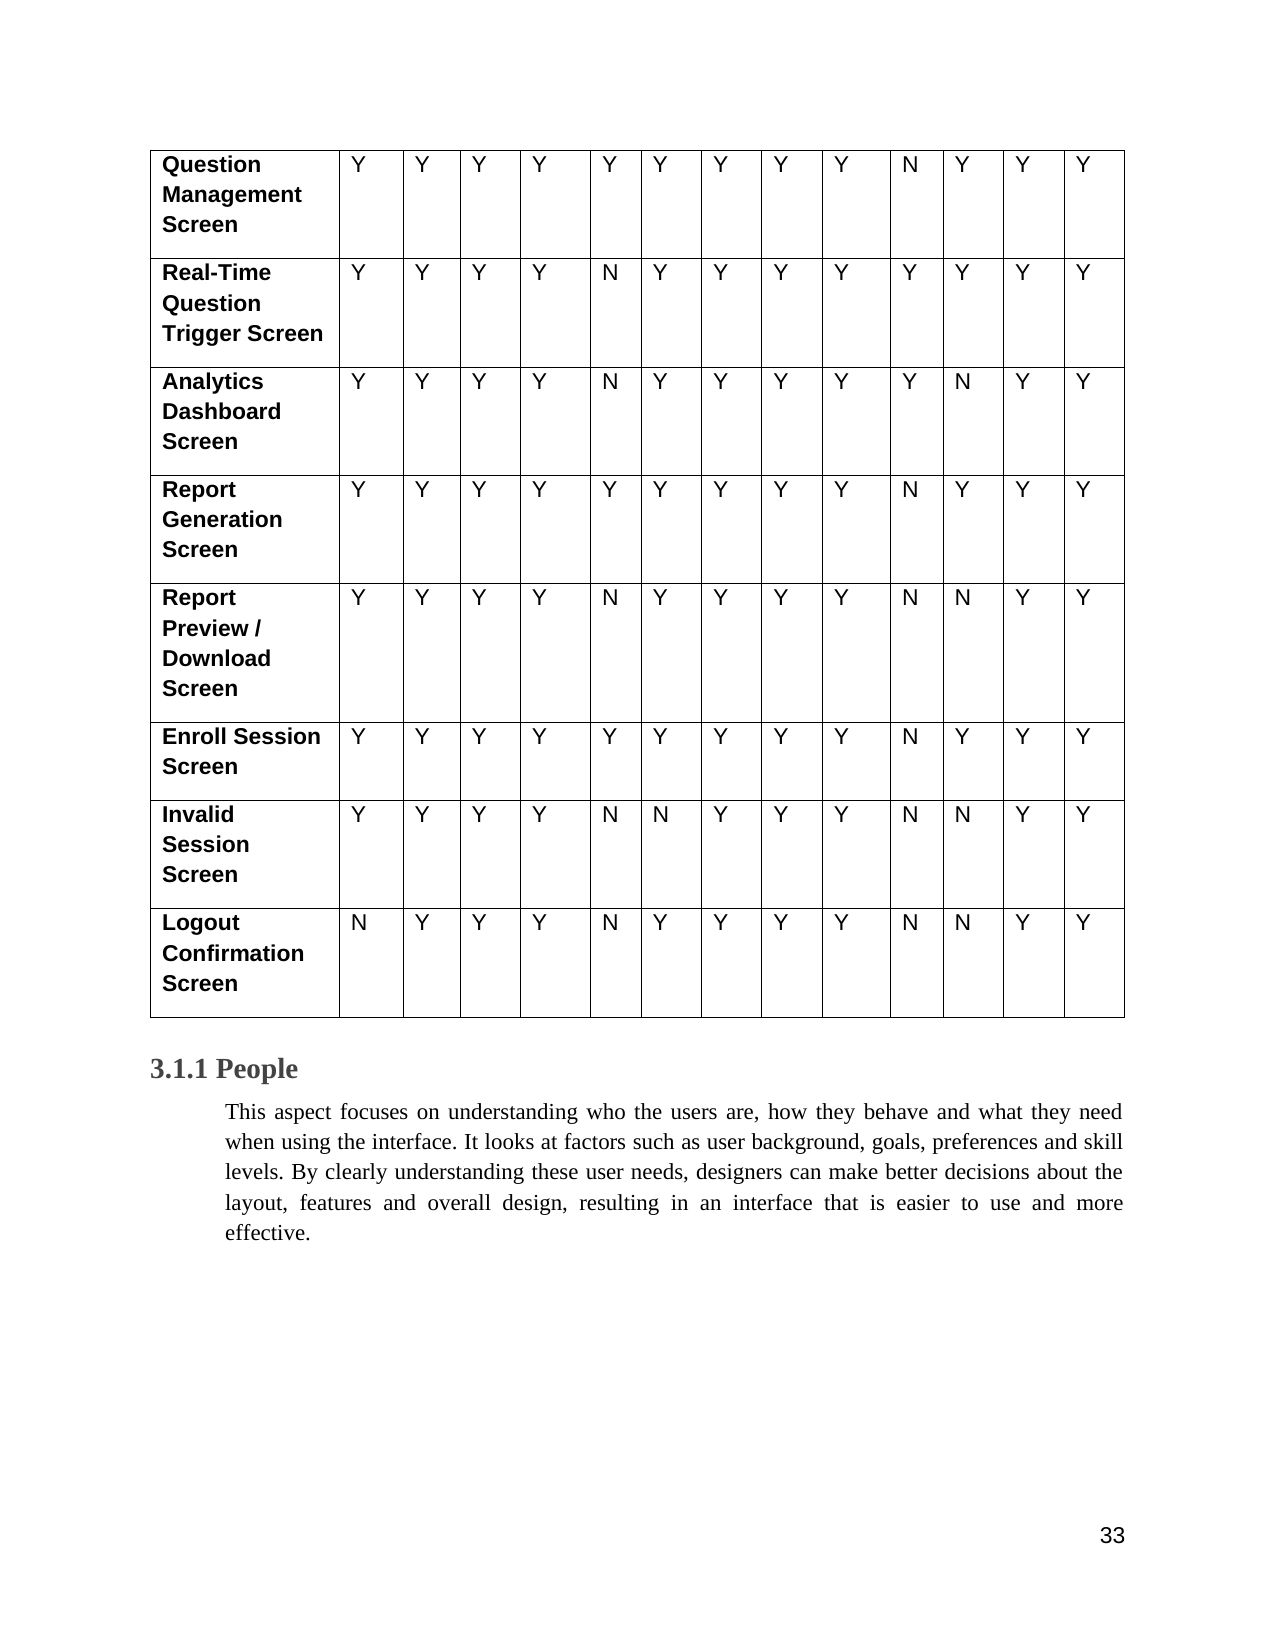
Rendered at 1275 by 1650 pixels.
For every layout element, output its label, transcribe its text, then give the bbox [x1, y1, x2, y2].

table_cell Y [591, 151, 641, 258]
table_cell Y [823, 368, 890, 475]
table_cell Y [823, 801, 890, 908]
table_cell Y [461, 151, 520, 258]
table_cell Y [340, 584, 403, 722]
table_cell Y [702, 584, 761, 722]
subtitle 3.1.1 People [150, 1051, 1125, 1084]
table_cell Y [642, 476, 701, 583]
table_cell N [591, 584, 641, 722]
table_cell Y [702, 801, 761, 908]
table_cell N [591, 909, 641, 1017]
table_cell N [891, 476, 943, 583]
table_cell Y [404, 476, 460, 583]
table_cell Y [762, 476, 822, 583]
table_cell Y [461, 909, 520, 1017]
table_cell N [591, 259, 641, 367]
table_cell Y [1004, 723, 1064, 800]
table_cell N [944, 801, 1003, 908]
table_cell Y [461, 801, 520, 908]
table_cell Y [702, 151, 761, 258]
table_cell Y [340, 723, 403, 800]
table_cell Y [404, 151, 460, 258]
table_cell Y [591, 723, 641, 800]
table_cell Y [1065, 909, 1124, 1017]
table_cell Y [1004, 801, 1064, 908]
table_cell Y [823, 909, 890, 1017]
table_cell Y [521, 368, 590, 475]
table_cell Y [642, 723, 701, 800]
table_cell N [591, 801, 641, 908]
table_cell Invalid Session Screen [151, 801, 339, 908]
table_cell Y [762, 151, 822, 258]
table_cell Y [642, 584, 701, 722]
table_cell Y [762, 584, 822, 722]
table_cell Y [823, 259, 890, 367]
table_cell Y [762, 801, 822, 908]
table_cell Y [642, 368, 701, 475]
table_cell Y [521, 909, 590, 1017]
table_cell Y [1065, 476, 1124, 583]
table_cell Y [521, 151, 590, 258]
table_cell Y [1004, 368, 1064, 475]
table_cell Y [823, 476, 890, 583]
table_cell N [944, 909, 1003, 1017]
table_cell Y [823, 723, 890, 800]
table_cell N [944, 584, 1003, 722]
table_cell Y [762, 723, 822, 800]
table_cell Y [762, 368, 822, 475]
table_cell N [591, 368, 641, 475]
table_cell Y [521, 584, 590, 722]
table_cell Y [521, 476, 590, 583]
table_cell Question Management Screen [151, 151, 339, 258]
table_cell Logout Confirmation Screen [151, 909, 339, 1017]
table_cell Y [642, 151, 701, 258]
table_cell Y [340, 801, 403, 908]
table_cell Y [404, 909, 460, 1017]
table_cell N [642, 801, 701, 908]
table_cell Y [461, 476, 520, 583]
table_cell Y [521, 723, 590, 800]
table_cell Y [1004, 151, 1064, 258]
table_cell N [340, 909, 403, 1017]
table_cell N [891, 801, 943, 908]
table_cell Y [702, 368, 761, 475]
table_cell Y [591, 476, 641, 583]
table_cell N [944, 368, 1003, 475]
table_cell Y [1004, 259, 1064, 367]
table_cell Y [1065, 368, 1124, 475]
table_cell Y [1065, 151, 1124, 258]
table_cell Y [1065, 801, 1124, 908]
table_cell Y [944, 723, 1003, 800]
table_cell Y [1004, 584, 1064, 722]
table_cell Y [340, 476, 403, 583]
table_cell Y [404, 368, 460, 475]
table_cell N [891, 909, 943, 1017]
table_cell Y [404, 259, 460, 367]
table_cell Y [944, 259, 1003, 367]
table_cell Y [702, 723, 761, 800]
table_cell Y [762, 259, 822, 367]
table_cell Y [642, 259, 701, 367]
table_cell Y [1065, 259, 1124, 367]
table_cell Y [521, 801, 590, 908]
table_cell Y [404, 584, 460, 722]
table_cell Y [461, 368, 520, 475]
table_cell Y [1065, 723, 1124, 800]
table_cell Y [340, 259, 403, 367]
table_cell Y [461, 584, 520, 722]
table_cell Y [762, 909, 822, 1017]
table_cell Real-Time Question Trigger Screen [151, 259, 339, 367]
table_cell Y [823, 584, 890, 722]
text This aspect focuses on understanding who the users are, how they behave and what they need when using the interface. It looks at factors such as user background, goals, preferences and skill levels. By clearly understanding these user needs, designers can make better decisions about the layout, features and overall design, resulting in an interface that is easier to use and more effective. [225, 1098, 1125, 1245]
table_cell Y [1065, 584, 1124, 722]
table_cell Y [1004, 909, 1064, 1017]
table_cell Y [521, 259, 590, 367]
table_cell Report Generation Screen [151, 476, 339, 583]
table_cell Y [891, 368, 943, 475]
table_cell Y [823, 151, 890, 258]
table_cell Analytics Dashboard Screen [151, 368, 339, 475]
table_cell Y [944, 151, 1003, 258]
table_cell Y [642, 909, 701, 1017]
table_cell Y [340, 368, 403, 475]
table_cell N [891, 723, 943, 800]
table_cell Y [944, 476, 1003, 583]
table_cell Y [340, 151, 403, 258]
table_cell Y [702, 476, 761, 583]
table_cell Enroll Session Screen [151, 723, 339, 800]
table_cell Y [404, 723, 460, 800]
table_cell Y [702, 259, 761, 367]
table_cell N [891, 584, 943, 722]
table_cell N [891, 151, 943, 258]
table_cell Y [1004, 476, 1064, 583]
table_cell Report Preview / Download Screen [151, 584, 339, 722]
table_cell Y [404, 801, 460, 908]
table_cell Y [891, 259, 943, 367]
table_cell Y [461, 723, 520, 800]
table_cell Y [461, 259, 520, 367]
table_cell Y [702, 909, 761, 1017]
